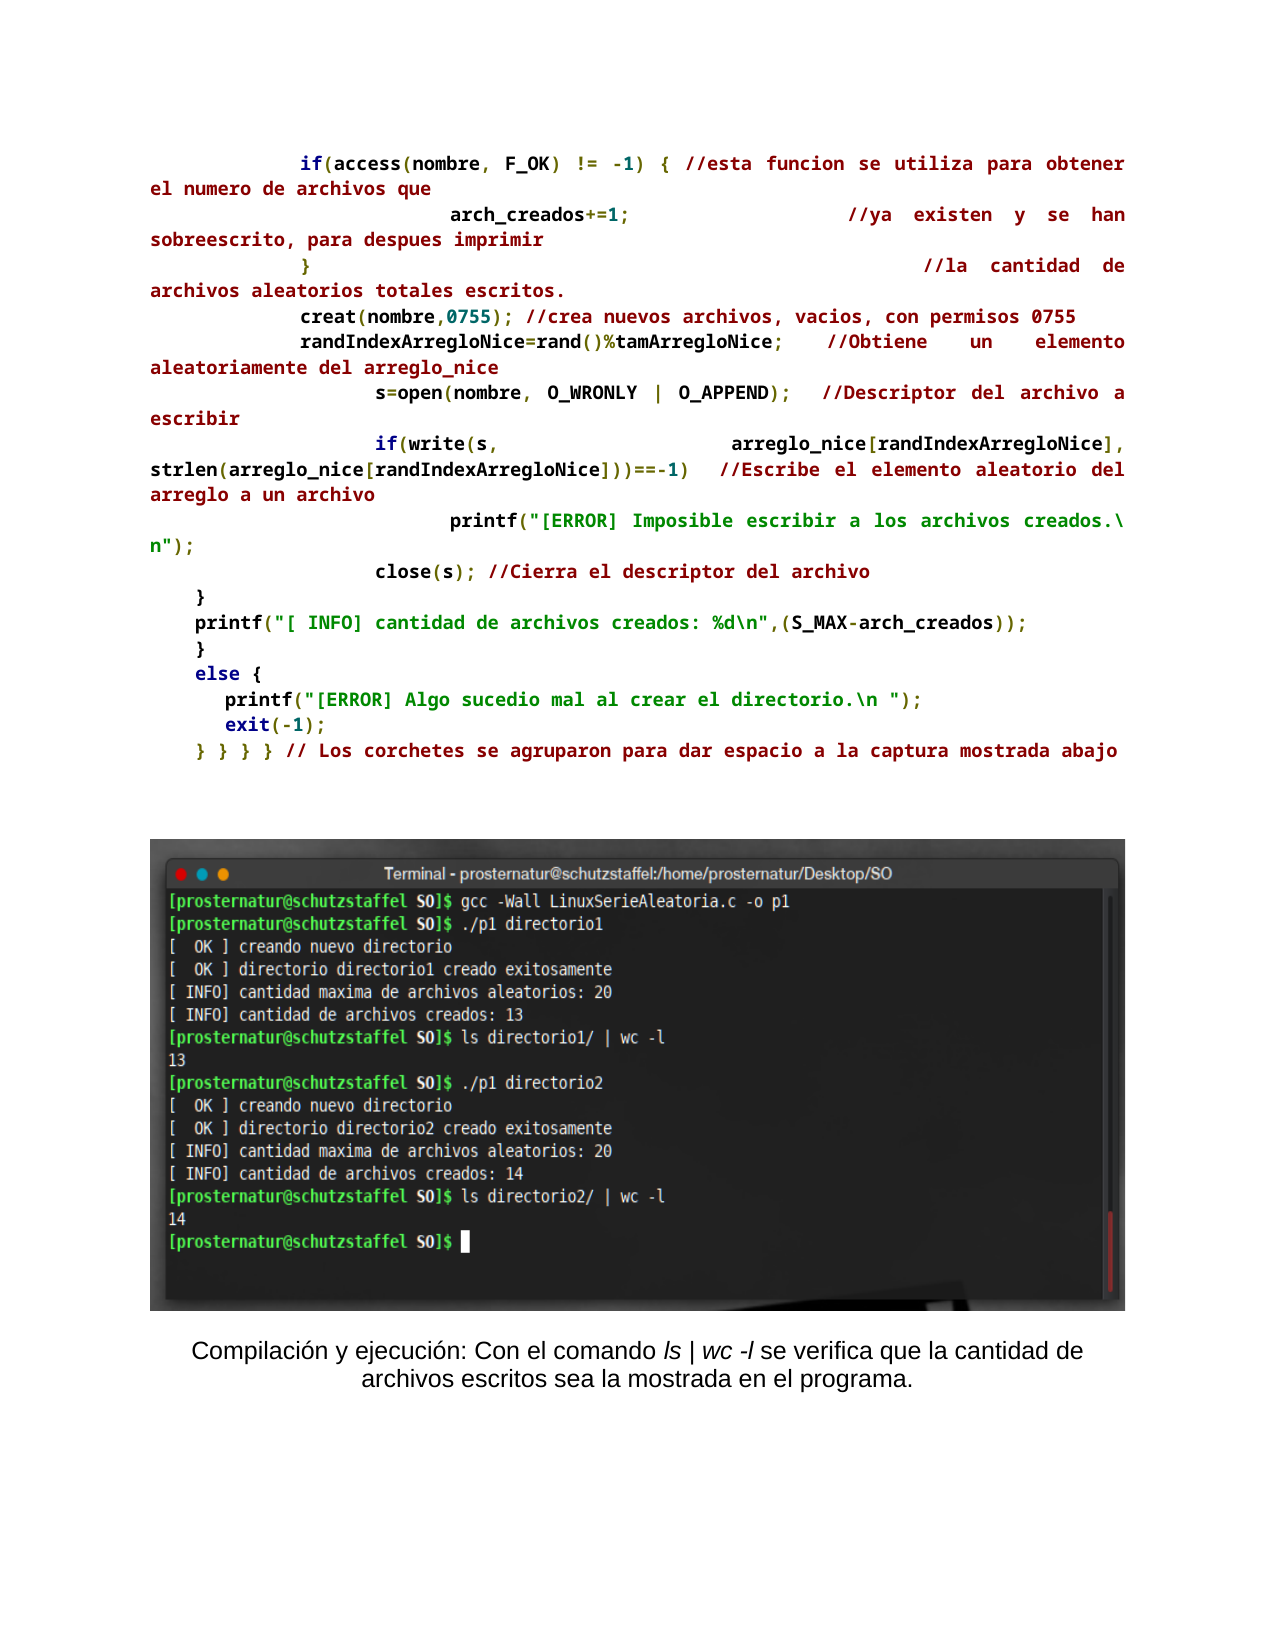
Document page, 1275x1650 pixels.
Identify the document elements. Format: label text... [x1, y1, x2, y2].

text if(write(s, arreglo_nice[randIndexArregloNice], strlen(arreglo_nice[randIndexArregloNice]))==-1) //Escribe el elemento aleatorio del arreglo a un archivo [150, 431, 1125, 507]
text } //la cantidad de archivos aleatorios totales escritos. [150, 252, 1125, 303]
text exit(-1); [150, 711, 1125, 737]
text printf("[ERROR] Algo sucedio mal al crear el directorio.\n "); [150, 686, 1125, 711]
text } } } } // Los corchetes se agruparon para dar espacio a la captura mostrada abajo [150, 737, 1125, 762]
text Compilación y ejecución: Con el comando ls | wc -l se verifica que la cantidad de archivos escritos sea la mostrada en el programa. [150, 1336, 1125, 1393]
text randIndexArregloNice=rand()%tamArregloNice; //Obtiene un elemento aleatoriamente del arreglo_nice [150, 329, 1125, 380]
text if(access(nombre, F_OK) != -1) { //esta funcion se utiliza para obtener el numero de archivos que [150, 150, 1125, 201]
text printf("[ERROR] Imposible escribir a los archivos creados.\n"); [150, 507, 1125, 558]
text arch_creados+=1; //ya existen y se han sobreescrito, para despues imprimir [150, 201, 1125, 252]
text creat(nombre,0755); //crea nuevos archivos, vacios, con permisos 0755 [150, 303, 1125, 329]
text } [150, 584, 1125, 609]
text close(s); //Cierra el descriptor del archivo [150, 558, 1125, 584]
text s=open(nombre, O_WRONLY | O_APPEND); //Descriptor del archivo a escribir [150, 380, 1125, 431]
text } [150, 635, 1125, 660]
text printf("[ INFO] cantidad de archivos creados: %d\n",(S_MAX-arch_creados)); [150, 609, 1125, 635]
picture [150, 839, 1125, 1311]
text else { [150, 660, 1125, 686]
